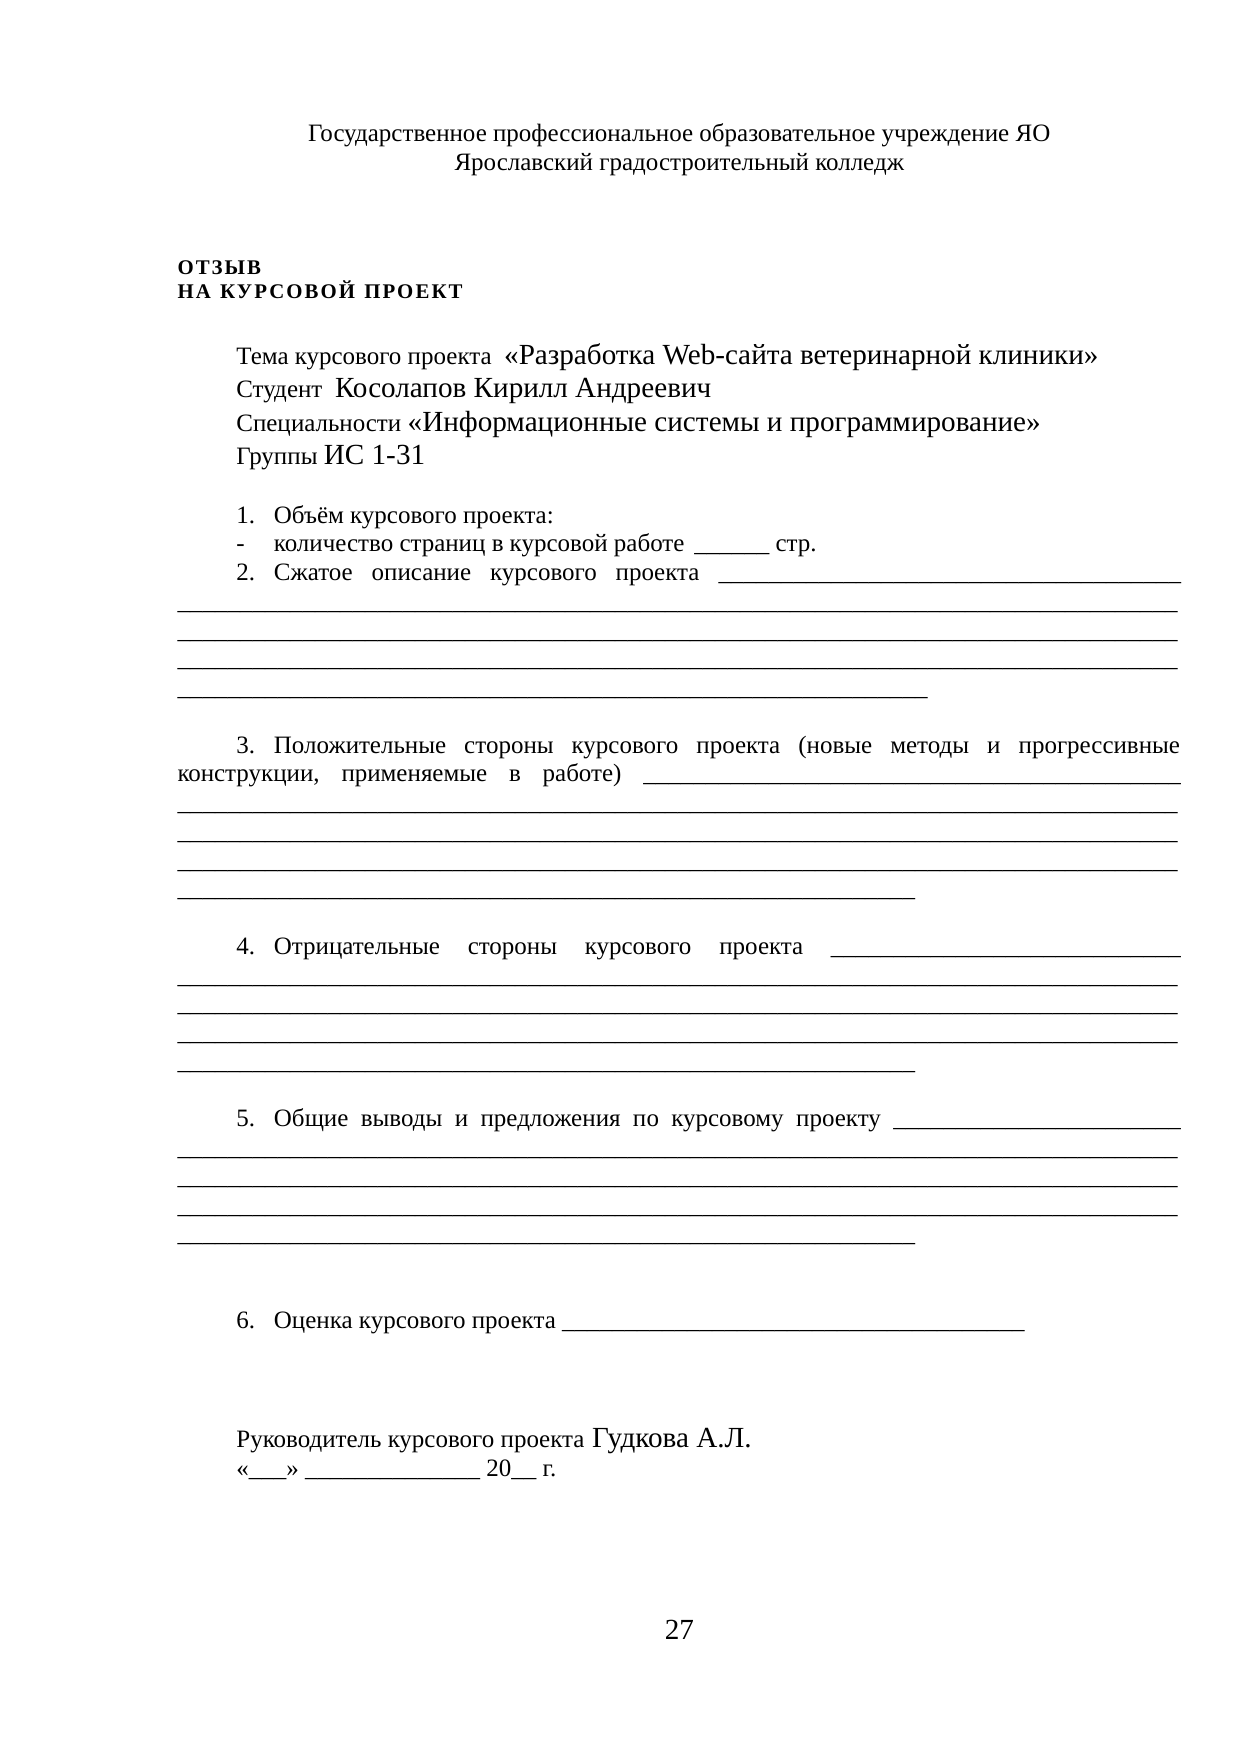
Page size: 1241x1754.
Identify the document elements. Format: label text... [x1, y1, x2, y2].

text Группы ИС 1-31 [177, 437, 1181, 471]
list Общие выводы и предложения по курсовому проекту _______________________ ___________________________________________________________________________________________________________________________________________________________________________________________________________________________________________________________________________________________________________ [177, 1103, 1181, 1247]
text Тема курсового проекта «Разработка Web-сайта ветеринарной клиники» [177, 337, 1181, 370]
list количество страниц в курсовой работе ______ стр. [177, 528, 1181, 557]
list Сжатое описание курсового проекта _____________________________________ ____________________________________________________________________________________________________________________________________________________________________________________________________________________________________________________________________________________________________________ [177, 557, 1181, 701]
list Объём курсового проекта: [177, 500, 1181, 528]
text Государственное профессиональное образовательное учреждение ЯО [177, 118, 1181, 147]
text Студент Косолапов Кирилл Андреевич [177, 370, 1181, 404]
title ОТЗЫВ НА КУРСОВОЙ ПРОЕКТ [177, 255, 1181, 303]
list Оценка курсового проекта _____________________________________ [236, 1305, 1181, 1333]
text Ярославский градостроительный колледж [177, 147, 1181, 176]
text «___» ______________ 20__ г. [177, 1453, 1181, 1482]
list Положительные стороны курсового проекта (новые методы и прогрессивные конструкции, применяемые в работе) ___________________________________________ ___________________________________________________________________________________________________________________________________________________________________________________________________________________________________________________________________________________________________________ [177, 730, 1181, 902]
text Руководитель курсового проекта Гудкова А.Л. [177, 1420, 1181, 1453]
list Отрицательные стороны курсового проекта ____________________________ ___________________________________________________________________________________________________________________________________________________________________________________________________________________________________________________________________________________________________________ [177, 931, 1181, 1075]
text Специальности «Информационные системы и программирование» [177, 404, 1181, 437]
